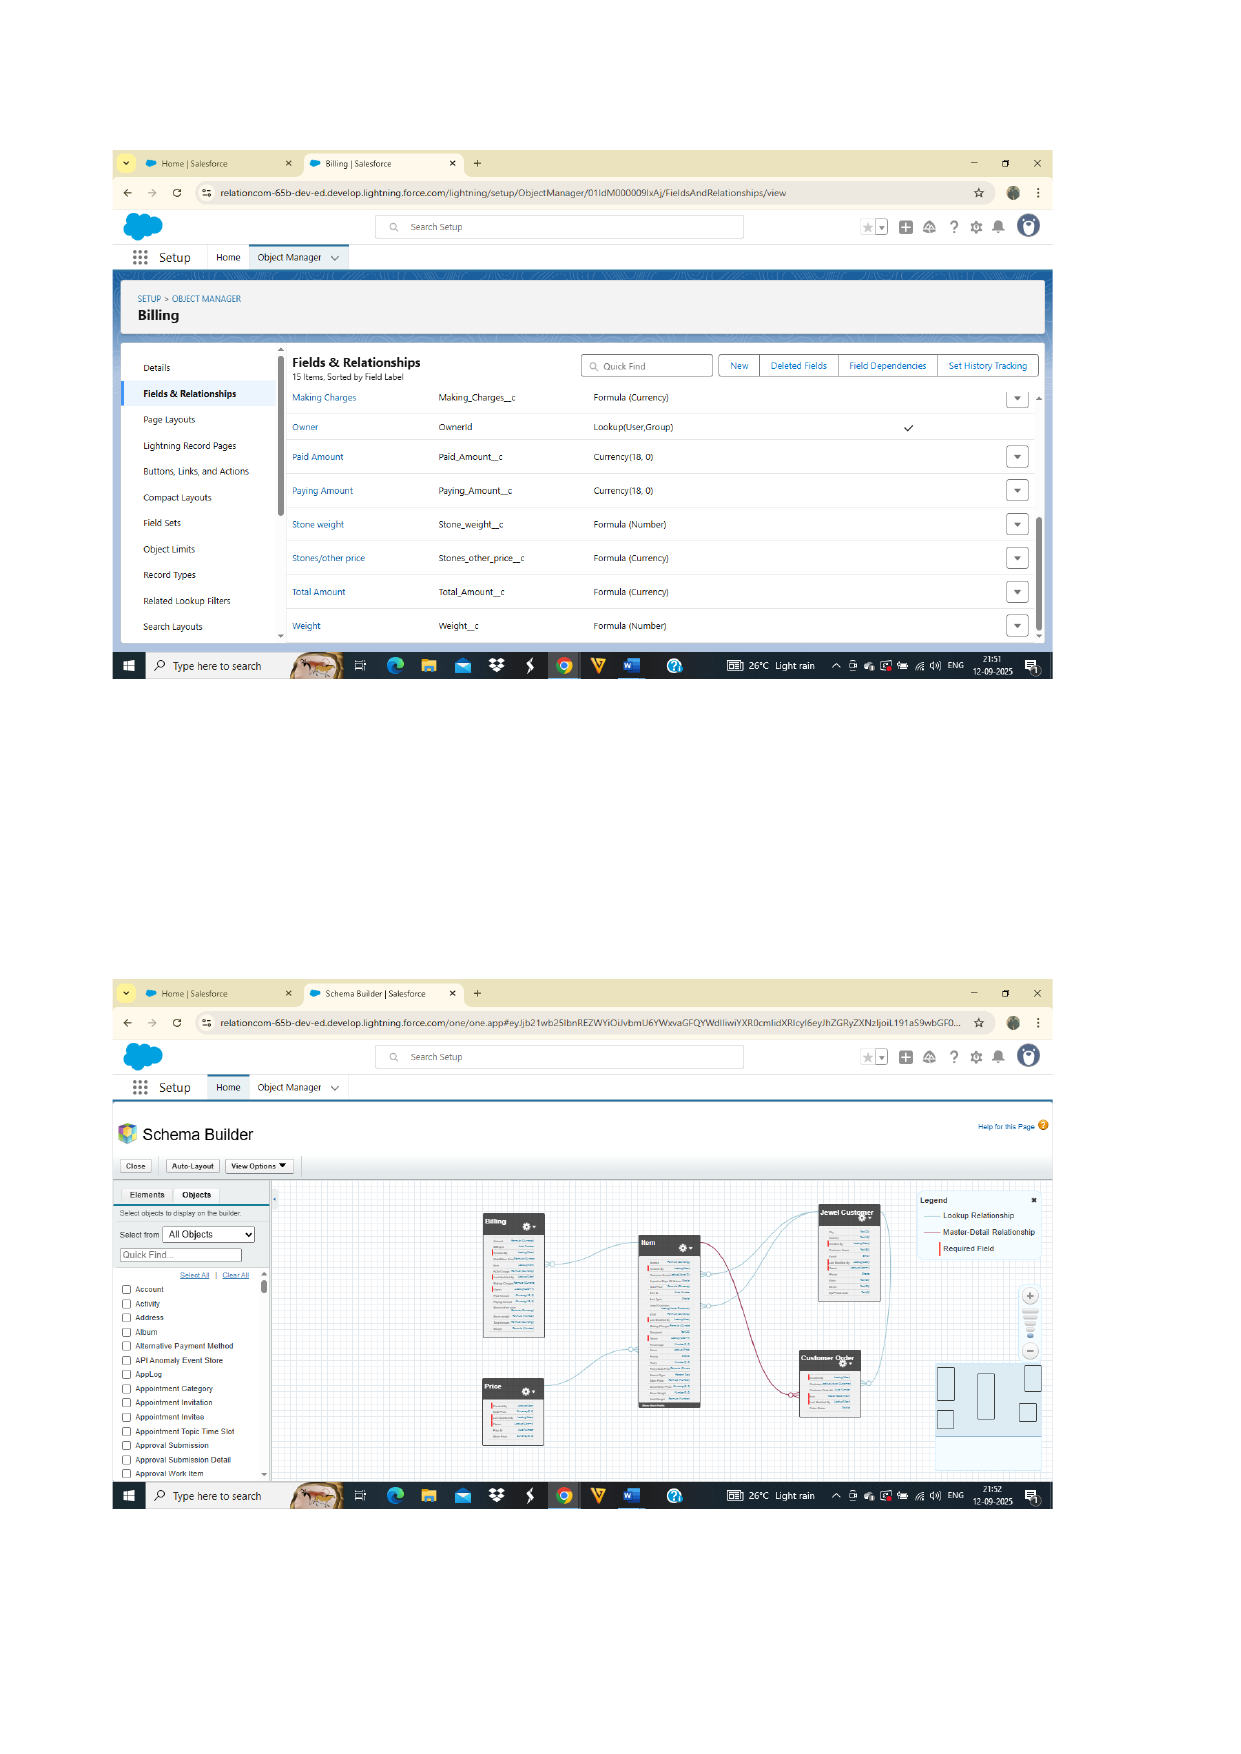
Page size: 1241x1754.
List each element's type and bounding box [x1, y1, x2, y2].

picture [112, 979, 1053, 1509]
picture [112, 150, 1053, 679]
